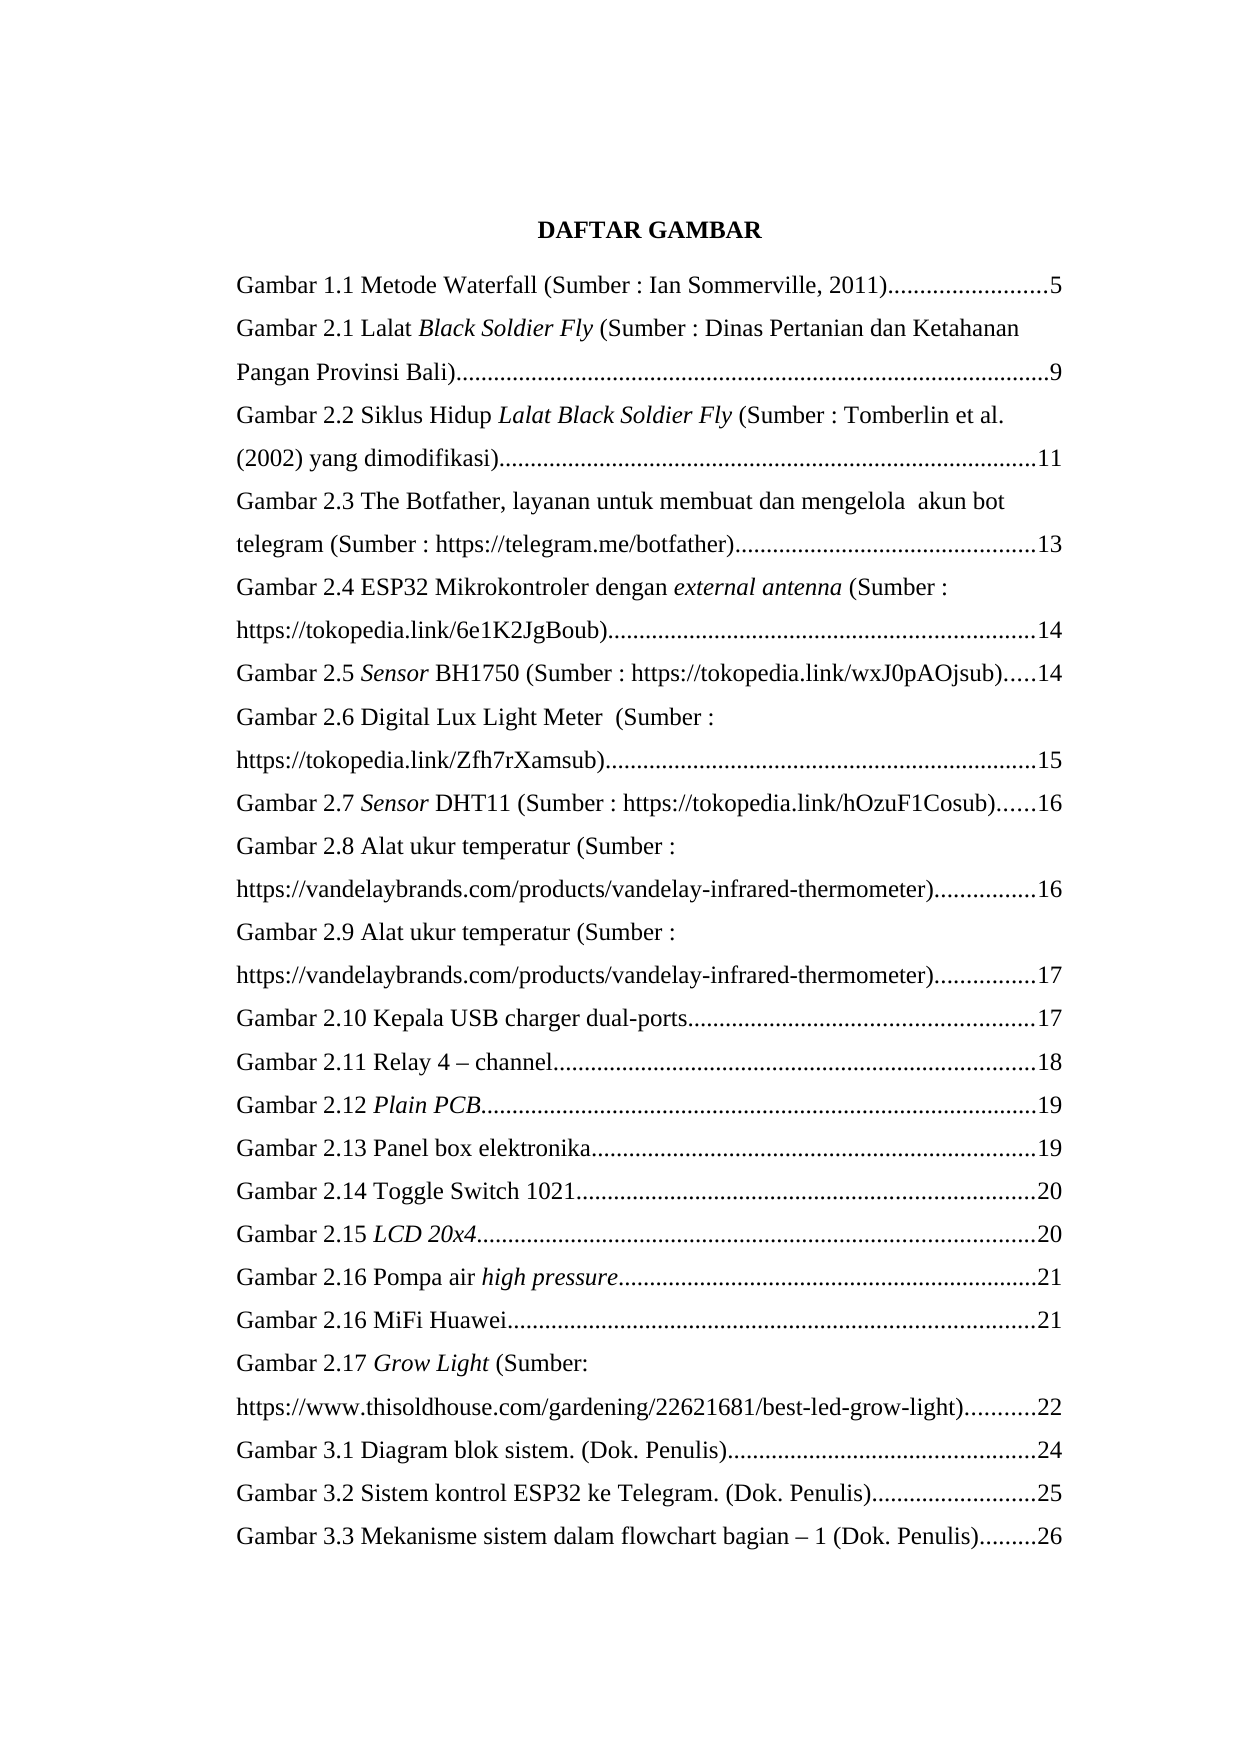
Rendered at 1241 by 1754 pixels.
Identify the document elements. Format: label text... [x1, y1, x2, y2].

text Gambar 2.6 Digital Lux Light Meter (Sumber : https://tokopedia.link/Zfh7rXamsub) 15 [236, 702, 1063, 773]
text Gambar 3.3 Mekanisme sistem dalam flowchart bagian – 1 (Dok. Penulis) 26 [236, 1521, 1063, 1550]
text Gambar 2.12 Plain PCB 19 [236, 1090, 1063, 1118]
text Gambar 2.8 Alat ukur temperatur (Sumber : https://vandelaybrands.com/products/vandelay-infrared-thermometer) 16 [236, 831, 1063, 903]
text Gambar 3.2 Sistem kontrol ESP32 ke Telegram. (Dok. Penulis) 25 [236, 1478, 1063, 1507]
text Gambar 2.16 MiFi Huawei 21 [236, 1305, 1063, 1334]
text Gambar 2.11 Relay 4 – channel 18 [236, 1047, 1063, 1075]
text Gambar 2.3 The Botfather, layanan untuk membuat dan mengelola akun bot telegram (Sumber : https://telegram.me/botfather) 13 [236, 486, 1063, 558]
text Gambar 2.16 Pompa air high pressure 21 [236, 1262, 1063, 1291]
text Gambar 2.4 ESP32 Mikrokontroler dengan external antenna (Sumber : https://tokopedia.link/6e1K2JgBoub) 14 [236, 572, 1063, 644]
text Gambar 2.15 LCD 20x4 20 [236, 1219, 1063, 1248]
text Gambar 2.9 Alat ukur temperatur (Sumber : https://vandelaybrands.com/products/vandelay-infrared-thermometer) 17 [236, 917, 1063, 989]
text Gambar 2.17 Grow Light (Sumber: https://www.thisoldhouse.com/gardening/22621681/best-led-grow-light) 22 [236, 1348, 1063, 1420]
text Gambar 2.1 Lalat Black Soldier Fly (Sumber : Dinas Pertanian dan Ketahanan Pangan Provinsi Bali) 9 [236, 313, 1063, 385]
text Gambar 2.5 Sensor BH1750 (Sumber : https://tokopedia.link/wxJ0pAOjsub) 14 [236, 658, 1063, 687]
text Gambar 3.1 Diagram blok sistem. (Dok. Penulis) 24 [236, 1435, 1063, 1463]
text Gambar 2.13 Panel box elektronika 19 [236, 1133, 1063, 1162]
subtitle DAFTAR GAMBAR [236, 215, 1063, 243]
text Gambar 2.14 Toggle Switch 1021 20 [236, 1176, 1063, 1205]
text Gambar 2.10 Kepala USB charger dual-ports 17 [236, 1003, 1063, 1032]
text Gambar 1.1 Metode Waterfall (Sumber : Ian Sommerville, 2011) 5 [236, 270, 1063, 299]
text Gambar 2.2 Siklus Hidup Lalat Black Soldier Fly (Sumber : Tomberlin et al. (2002) yang dimodifikasi) 11 [236, 400, 1063, 472]
text Gambar 2.7 Sensor DHT11 (Sumber : https://tokopedia.link/hOzuF1Cosub) 16 [236, 788, 1063, 817]
